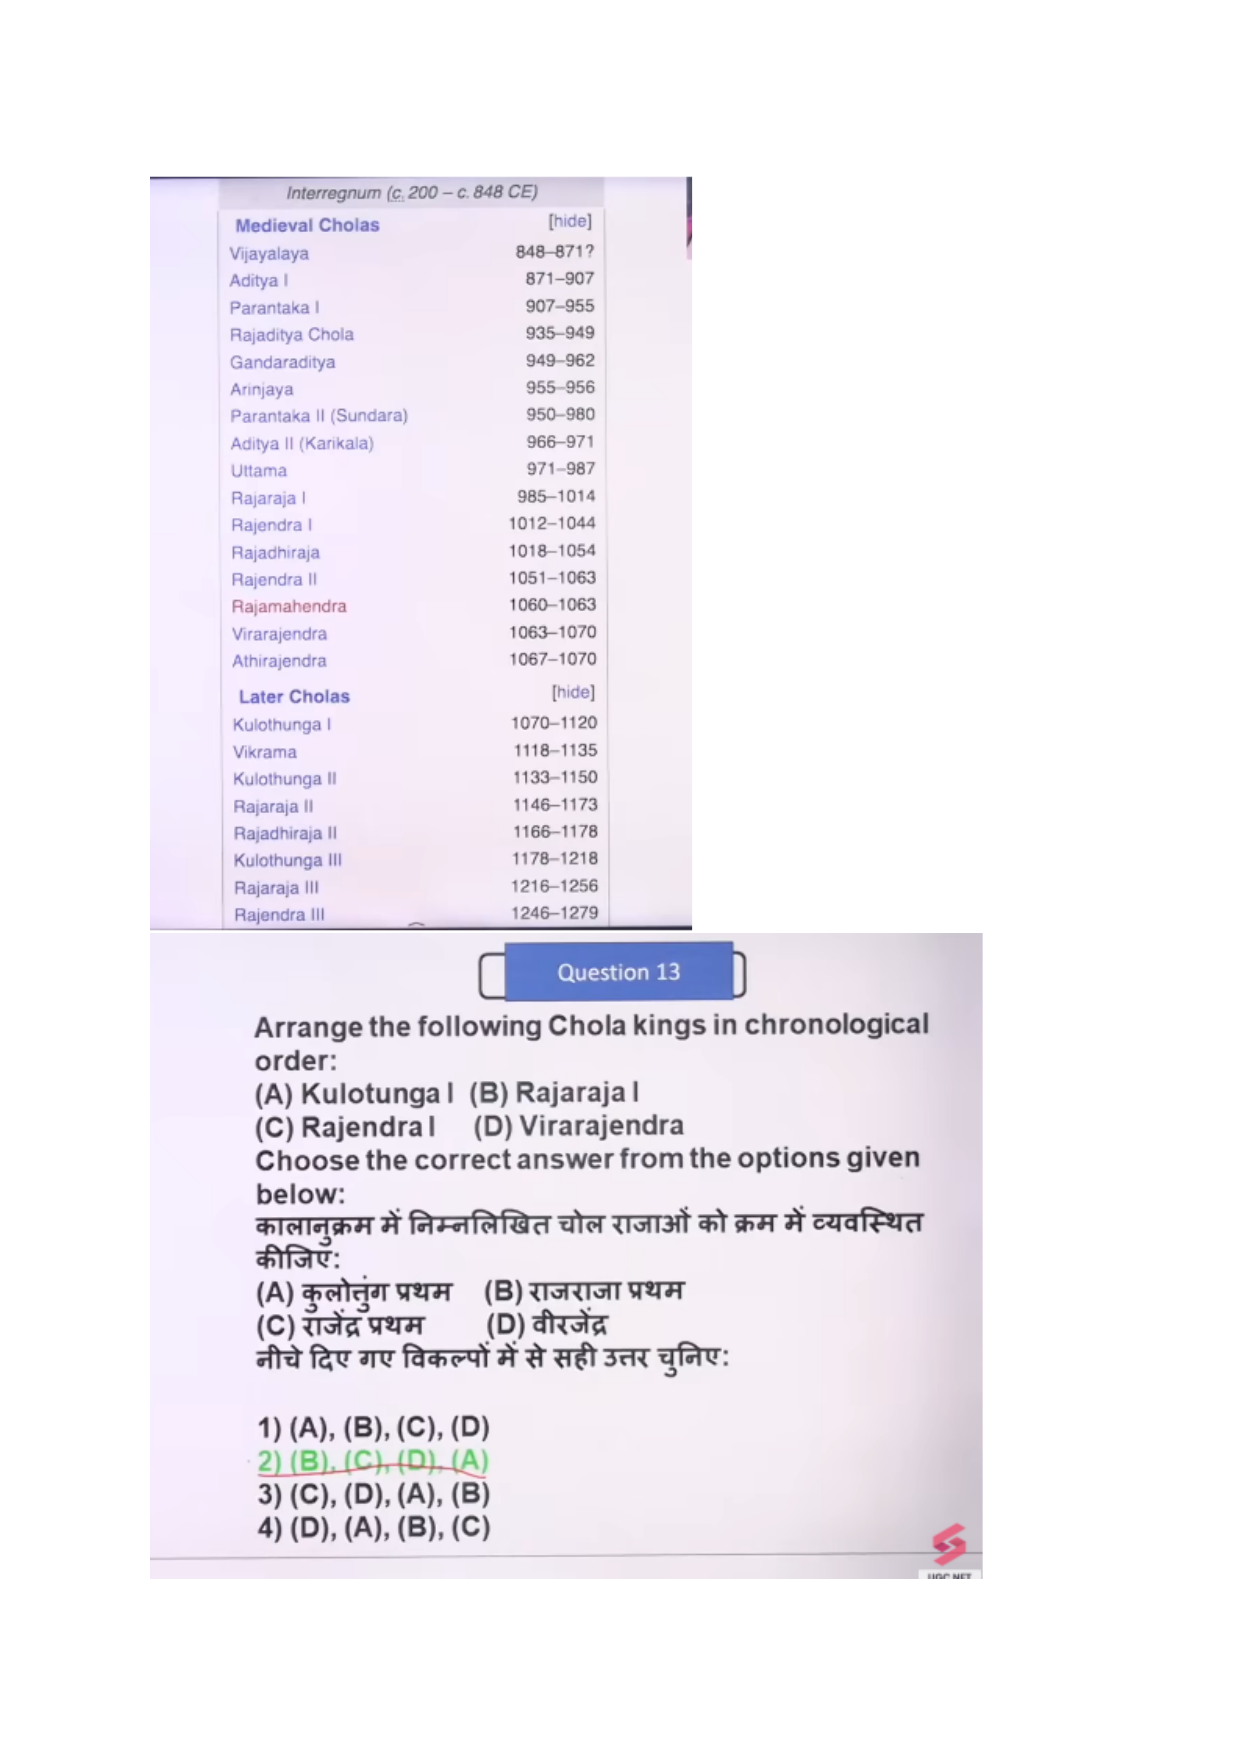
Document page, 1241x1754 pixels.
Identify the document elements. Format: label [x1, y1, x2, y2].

picture [150, 150, 693, 932]
picture [150, 933, 983, 1579]
